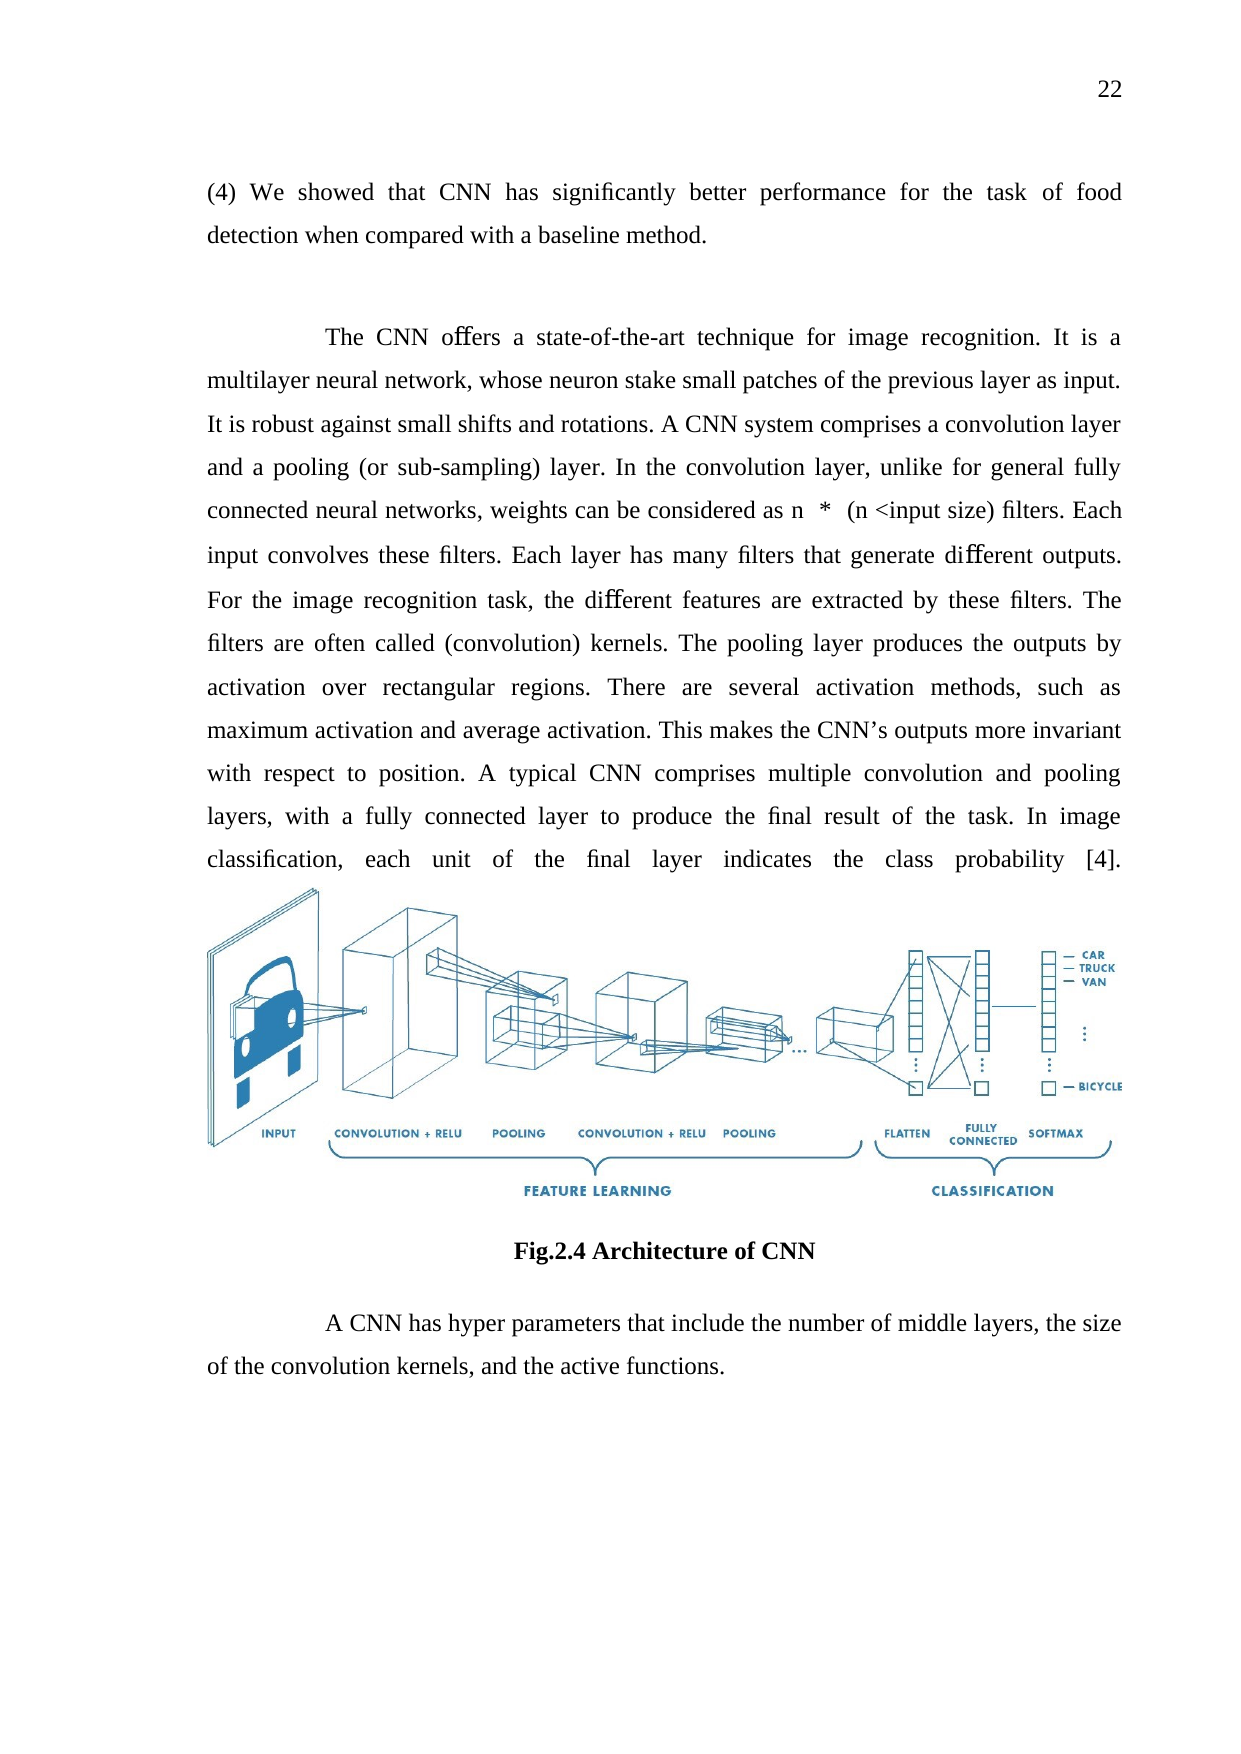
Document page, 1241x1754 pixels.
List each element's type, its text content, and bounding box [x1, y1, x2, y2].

text (4) We showed that CNN has signiﬁcantly better performance for the task of food detection when compared with a baseline method. [207, 177, 1122, 249]
text Fig.2.4 Architecture of CNN [207, 1236, 1122, 1264]
picture [206, 887, 1123, 1197]
text The CNN oﬀers a state-of-the-art technique for image recognition. It is a multilayer neural network, whose neuron stake small patches of the previous layer as input. It is robust against small shifts and rotations. A CNN system comprises a convolution layer and a pooling (or sub-sampling) layer. In the convolution layer, unlike for general fully connected neural networks, weights can be considered as n*(n <input size) ﬁlters. Each input convolves these ﬁlters. Each layer has many ﬁlters that generate diﬀerent outputs. For the image recognition task, the diﬀerent features are extracted by these ﬁlters. The ﬁlters are often called (convolution) kernels. The pooling layer produces the outputs by activation over rectangular regions. There are several activation methods, such as maximum activation and average activation. This makes the CNN’s outputs more invariant with respect to position. A typical CNN comprises multiple convolution and pooling layers, with a fully connected layer to produce the ﬁnal result of the task. In image classiﬁcation, each unit of the ﬁnal layer indicates the class probability [4]. [207, 321, 1122, 887]
text A CNN has hyper parameters that include the number of middle layers, the size of the convolution kernels, and the active functions. [207, 1308, 1122, 1379]
